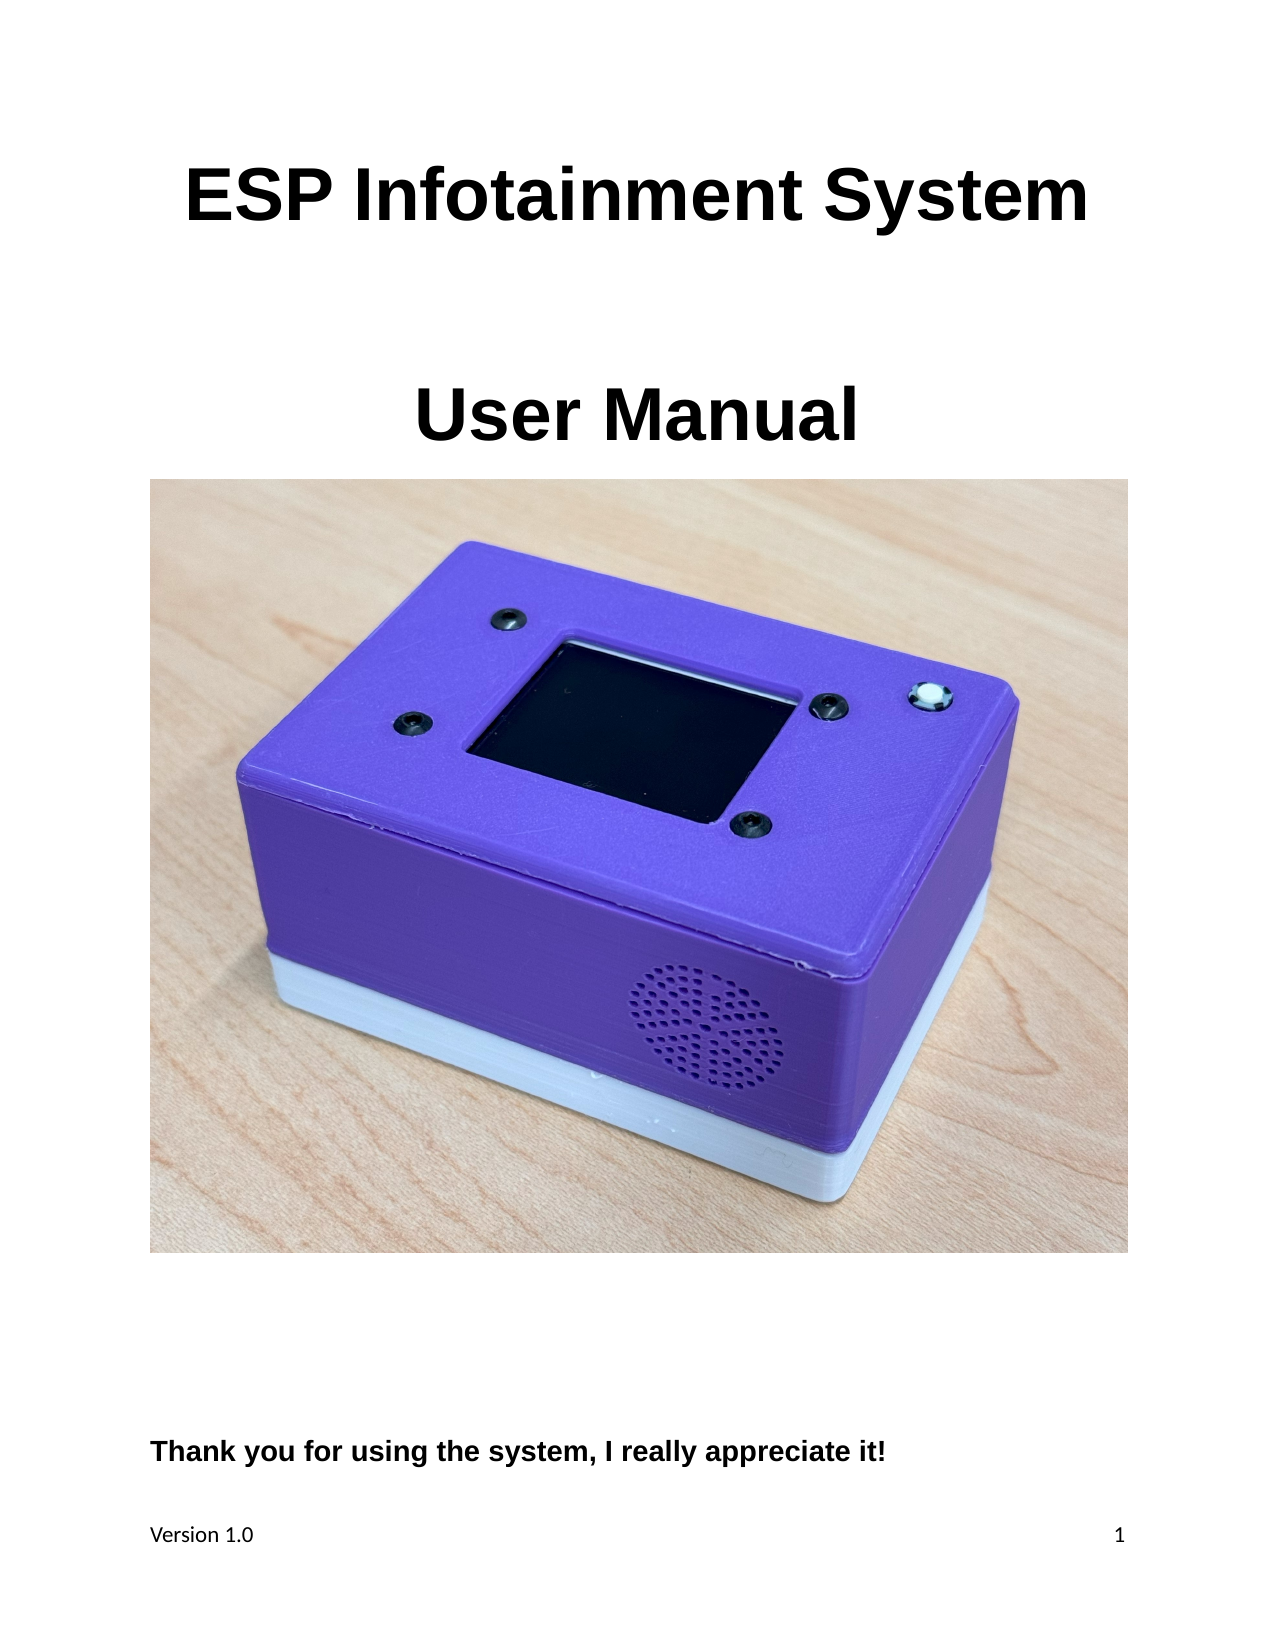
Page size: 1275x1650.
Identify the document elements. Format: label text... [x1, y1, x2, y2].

text User Manual [150, 369, 1125, 456]
picture [150, 479, 1128, 1253]
text ESP Infotainment System [150, 150, 1125, 236]
text Thank you for using the system, I really appreciate it! [150, 1434, 1125, 1468]
